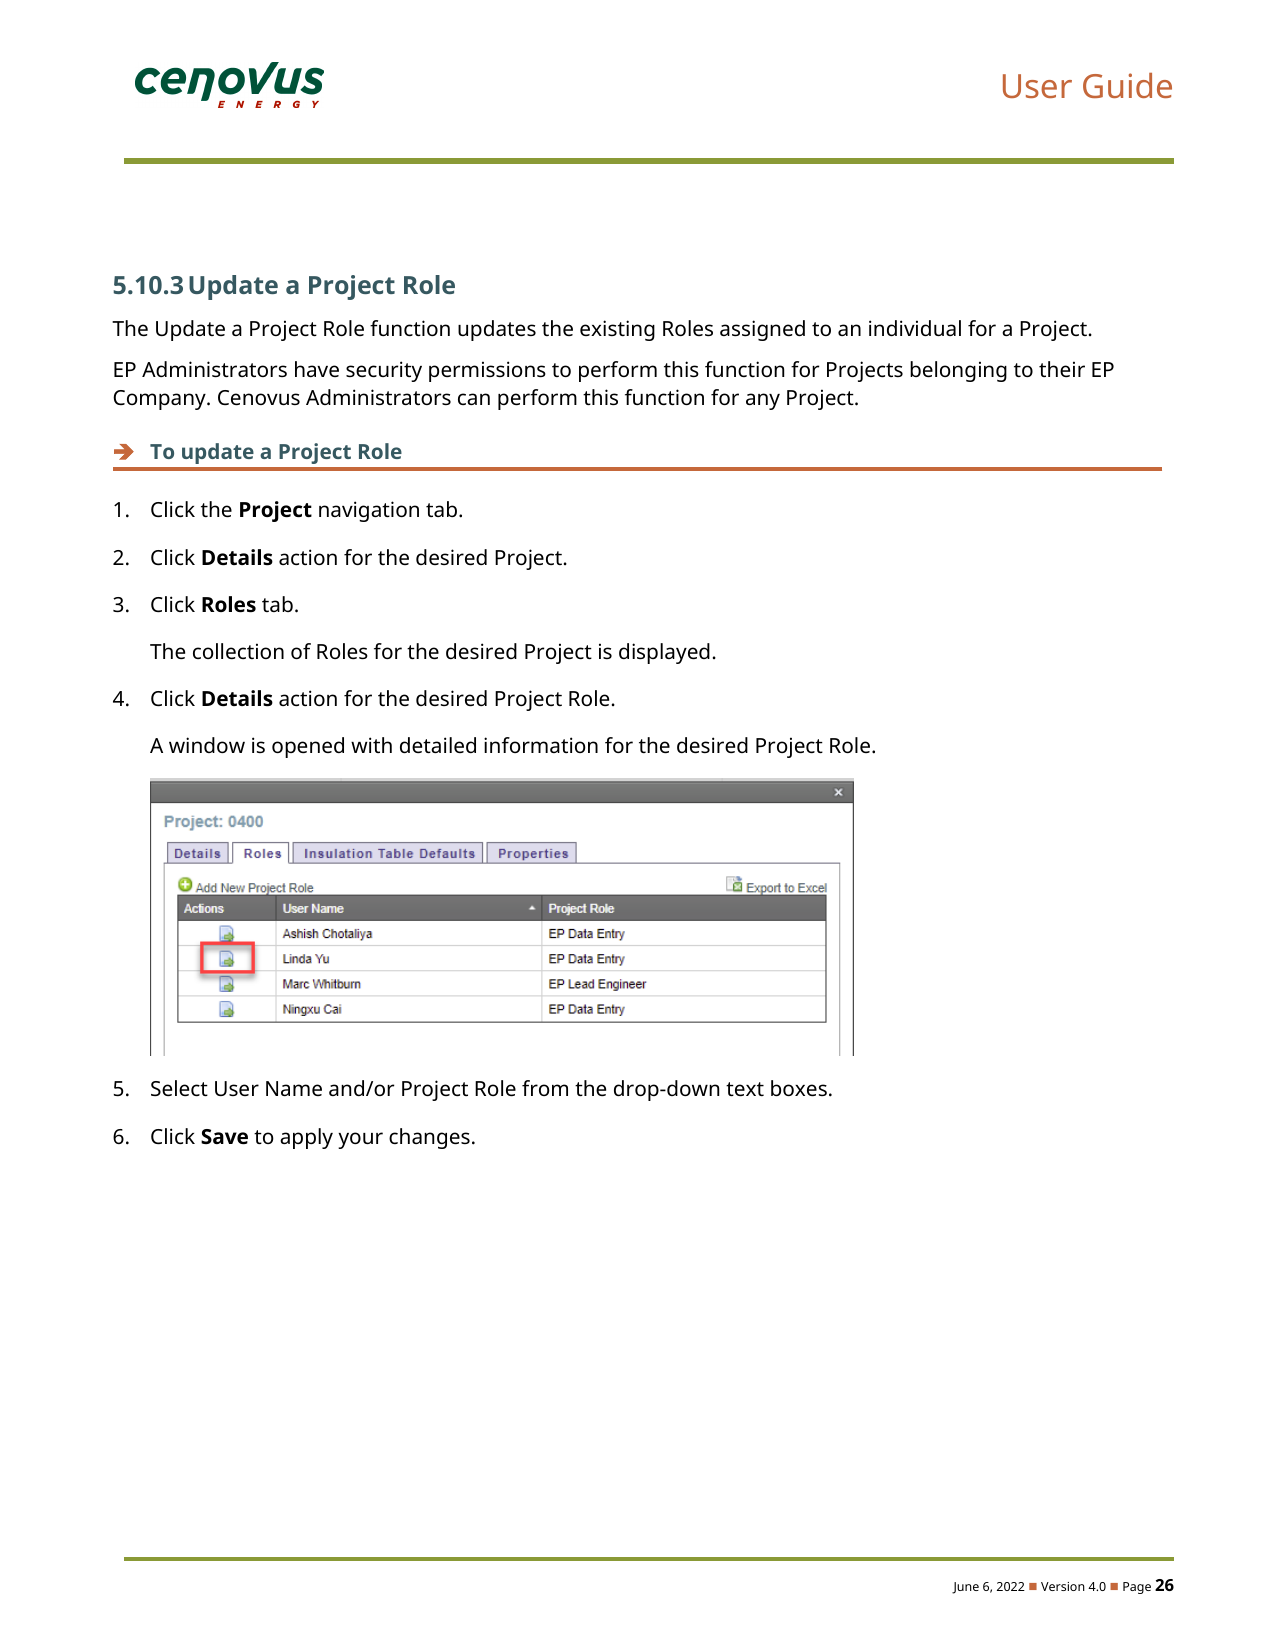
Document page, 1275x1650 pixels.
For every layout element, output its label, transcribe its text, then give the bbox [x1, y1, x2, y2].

text To update a Project Role [112, 437, 1162, 471]
picture [135, 62, 324, 108]
text Click Details action for the desired Project Role. [112, 684, 1162, 713]
text EP Administrators have security permissions to perform this function for Projects belonging to their EP Company. Cenovus Administrators can perform this function for any Project. [112, 355, 1162, 412]
text Click Details action for the desired Project. [112, 543, 1162, 571]
text Click Roles tab. [112, 590, 1162, 618]
text Select User Name and/or Project Role from the drop-down text boxes. [112, 1074, 1162, 1103]
list Update a Project Role [112, 267, 1162, 302]
list A window is opened with detailed information for the desired Project Role. [150, 731, 1125, 760]
picture [150, 778, 854, 1056]
list The collection of Roles for the desired Project is displayed. [150, 637, 1125, 666]
text The Update a Project Role function updates the existing Roles assigned to an individual for a Project. [112, 314, 1162, 342]
list Click the Project navigation tab. [112, 496, 1125, 524]
text Click Save to apply your changes. [112, 1122, 1162, 1150]
